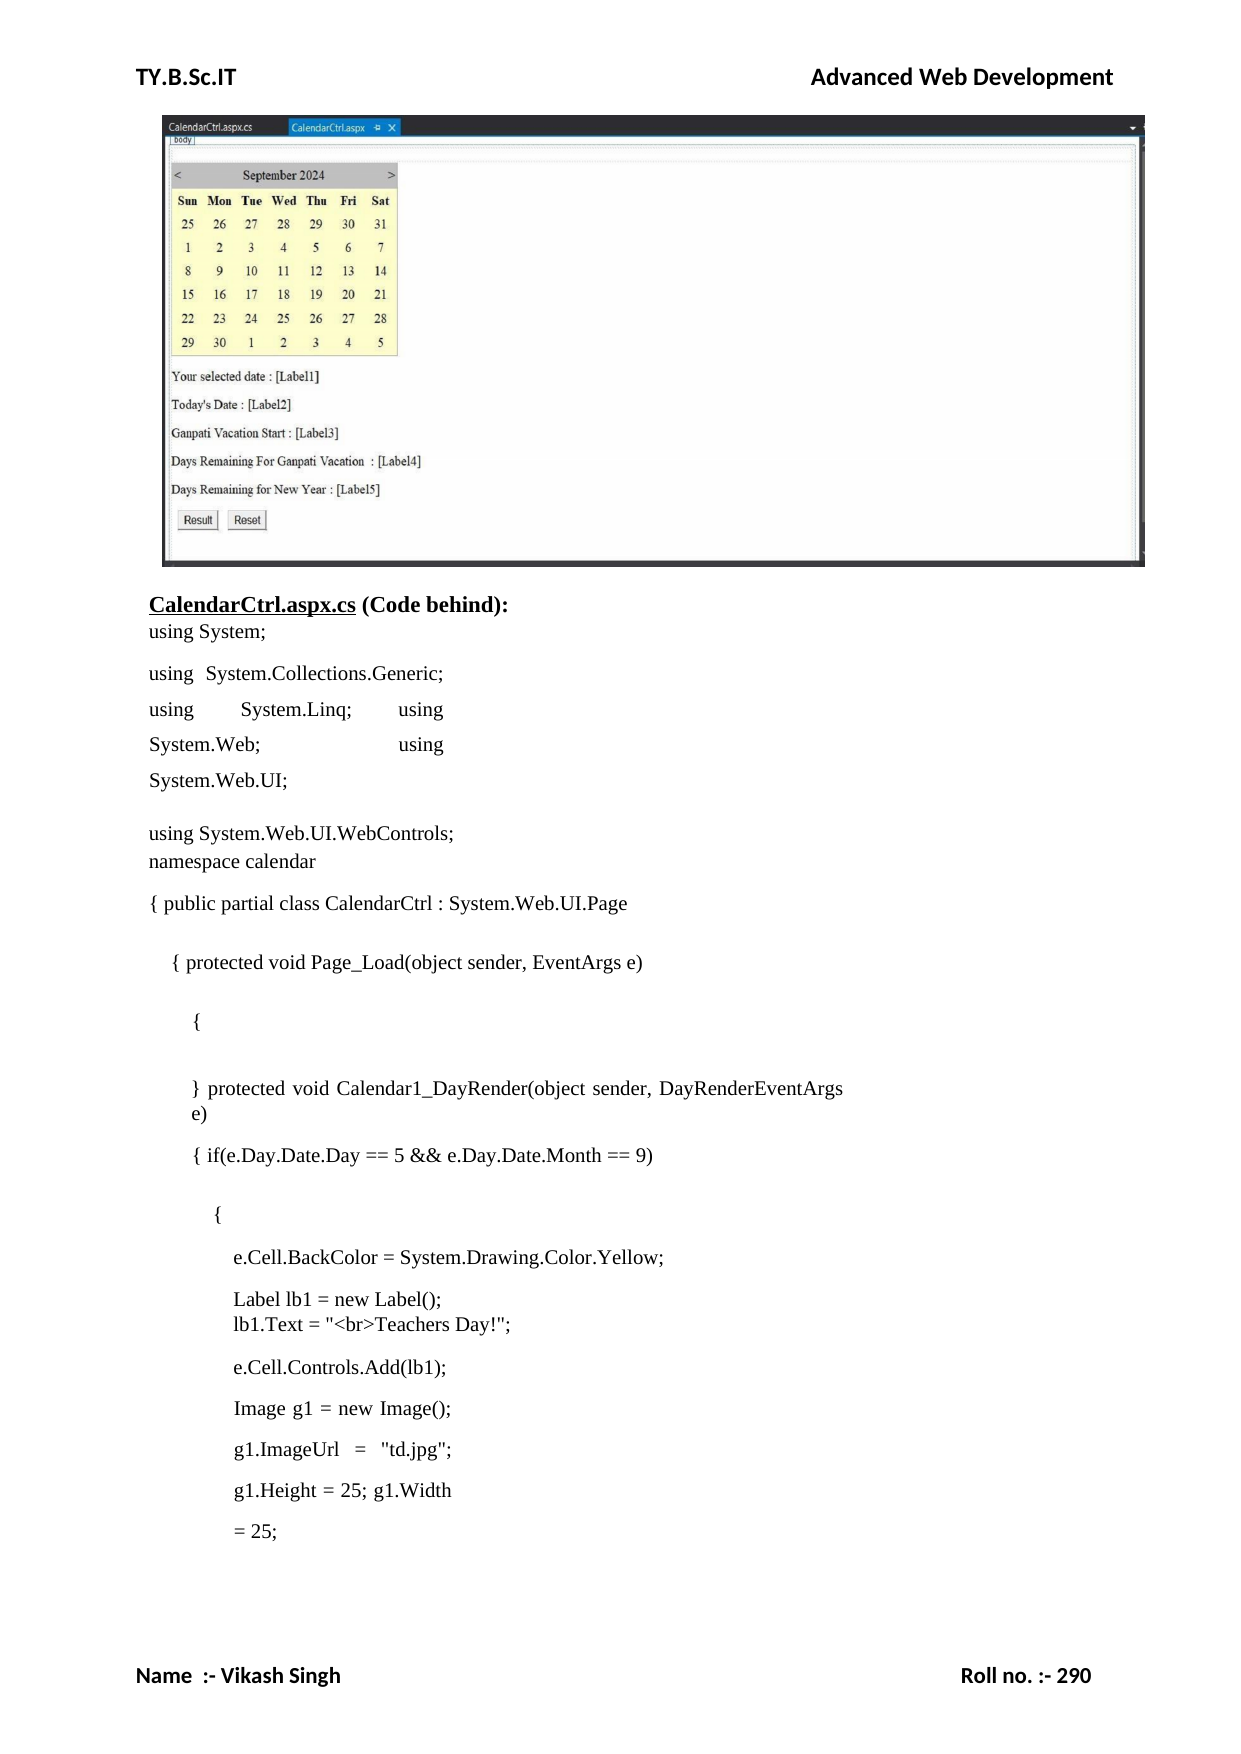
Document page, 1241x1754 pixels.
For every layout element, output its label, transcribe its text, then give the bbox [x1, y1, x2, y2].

text { [213, 1202, 1151, 1226]
text e.Cell.BackColor = System.Drawing.Color.Yellow; [233, 1245, 1151, 1269]
picture [161, 114, 1145, 567]
text CalendarCtrl.aspx.cs (Code behind): [148, 591, 1151, 617]
text lb1.Text = "<br>Teachers Day!"; [233, 1312, 1151, 1336]
text { [192, 1009, 1151, 1033]
text { protected void Page_Load(object sender, EventArgs e) [171, 950, 652, 974]
text using System.Web.UI.WebControls; [148, 821, 1151, 845]
text namespace calendar [148, 848, 1151, 873]
text using System; [148, 619, 1151, 643]
text Label lb1 = new Label(); [233, 1287, 1151, 1311]
text using System.Collections.Generic; using System.Linq; using System.Web; using System.Web.UI; [148, 661, 444, 792]
text { public partial class CalendarCtrl : System.Web.UI.Page [148, 891, 637, 915]
text e.Cell.Controls.Add(lb1); Image g1 = new Image(); g1.ImageUrl = "td.jpg"; g1.Height = 25; g1.Width = 25; [233, 1355, 452, 1543]
text } protected void Calendar1_DayRender(object sender, DayRenderEventArgs e) [191, 1076, 843, 1125]
text { if(e.Day.Date.Day == 5 && e.Day.Date.Month == 9) [192, 1143, 659, 1167]
